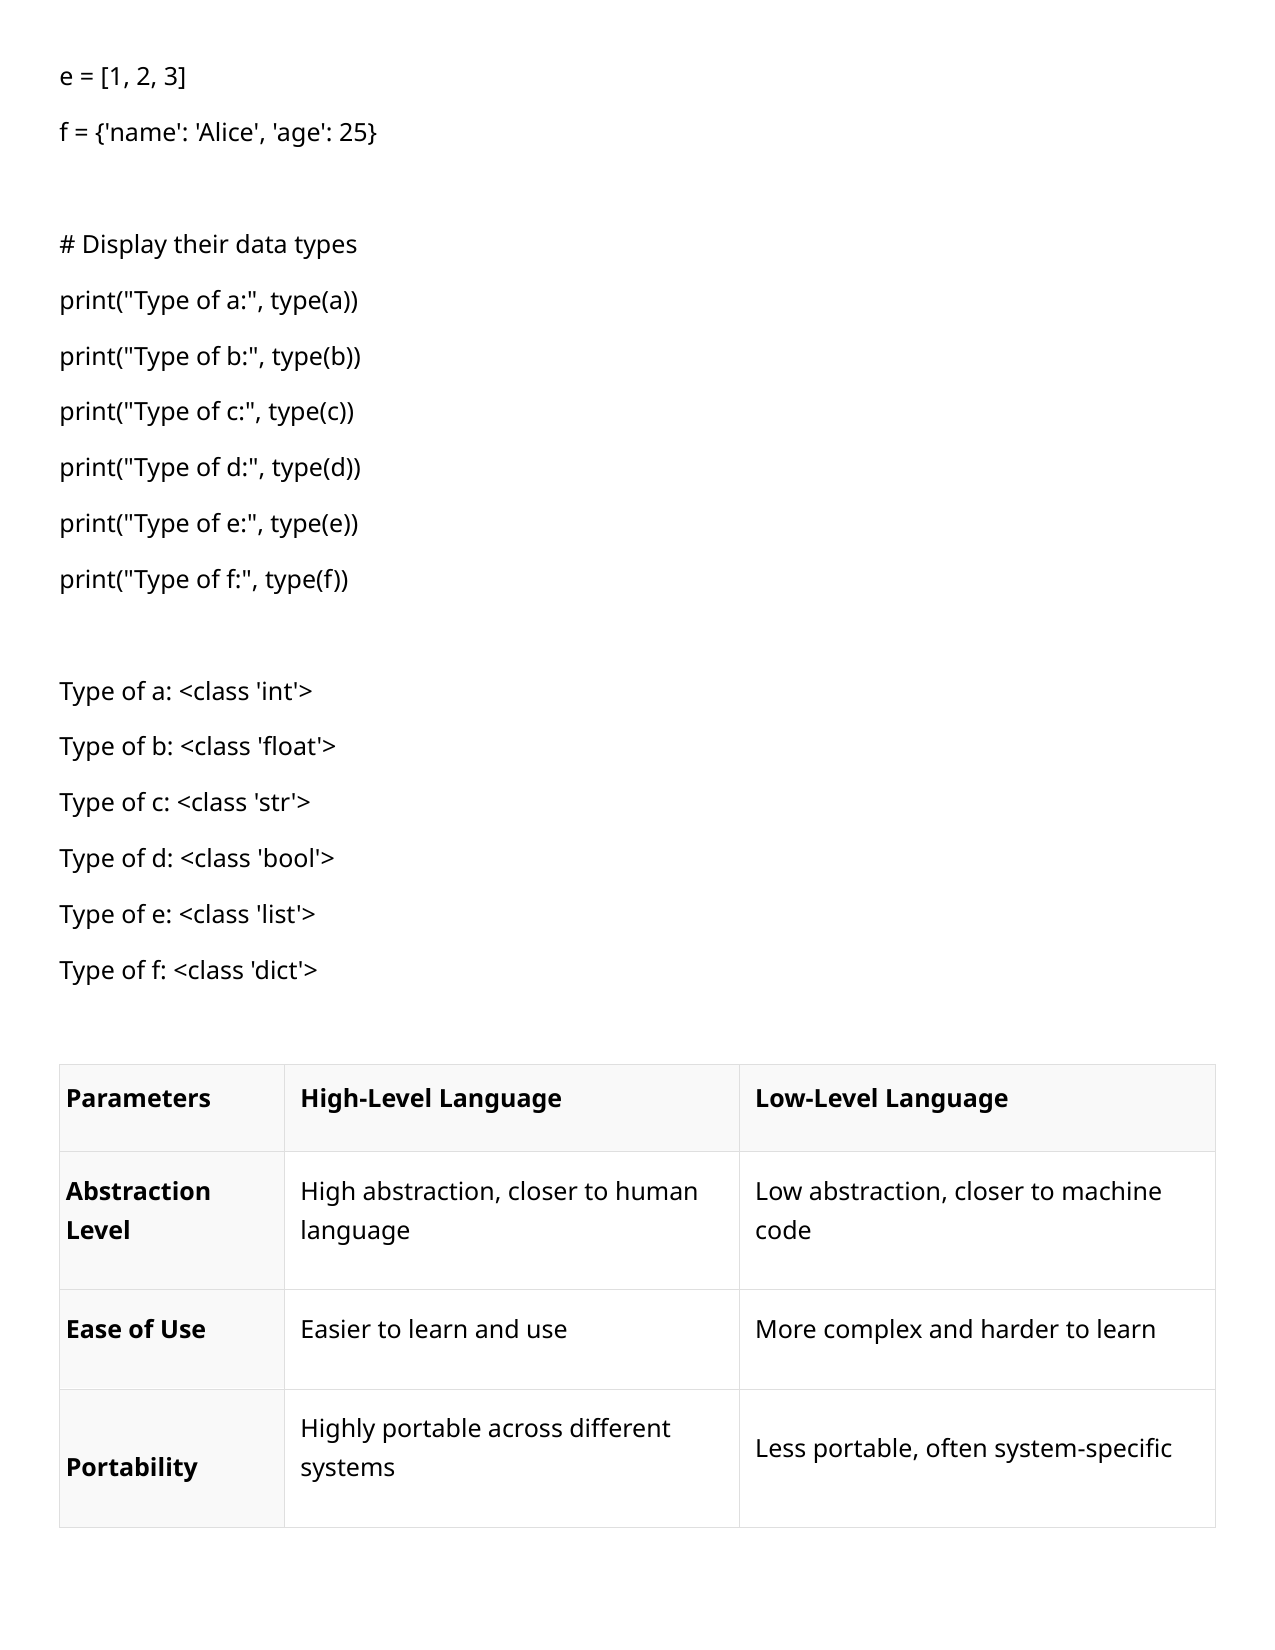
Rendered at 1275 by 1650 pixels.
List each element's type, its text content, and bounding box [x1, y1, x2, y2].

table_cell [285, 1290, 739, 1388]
text print("Type of a:", type(a)) [59, 282, 1216, 316]
text print("Type of d:", type(d)) [59, 450, 1216, 484]
text Type of e: <class 'list'> [59, 897, 1216, 931]
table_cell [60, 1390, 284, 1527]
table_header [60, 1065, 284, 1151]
text print("Type of e:", type(e)) [59, 506, 1216, 540]
text Type of a: <class 'int'> [59, 673, 1216, 707]
text f = {'name': 'Alice', 'age': 25} [59, 115, 1216, 149]
text # Display their data types [59, 227, 1216, 261]
text print("Type of c:", type(c)) [59, 394, 1216, 428]
text Type of d: <class 'bool'> [59, 841, 1216, 875]
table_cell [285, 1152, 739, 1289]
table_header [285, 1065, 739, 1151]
text print("Type of b:", type(b)) [59, 338, 1216, 372]
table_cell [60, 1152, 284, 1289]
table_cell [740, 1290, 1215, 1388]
text Type of c: <class 'str'> [59, 785, 1216, 819]
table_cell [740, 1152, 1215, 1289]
text print("Type of f:", type(f)) [59, 562, 1216, 596]
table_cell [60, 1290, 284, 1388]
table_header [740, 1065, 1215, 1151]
text Type of b: <class 'float'> [59, 729, 1216, 763]
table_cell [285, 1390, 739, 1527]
text e = [1, 2, 3] [59, 59, 1216, 93]
text Type of f: <class 'dict'> [59, 952, 1216, 986]
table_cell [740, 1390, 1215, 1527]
